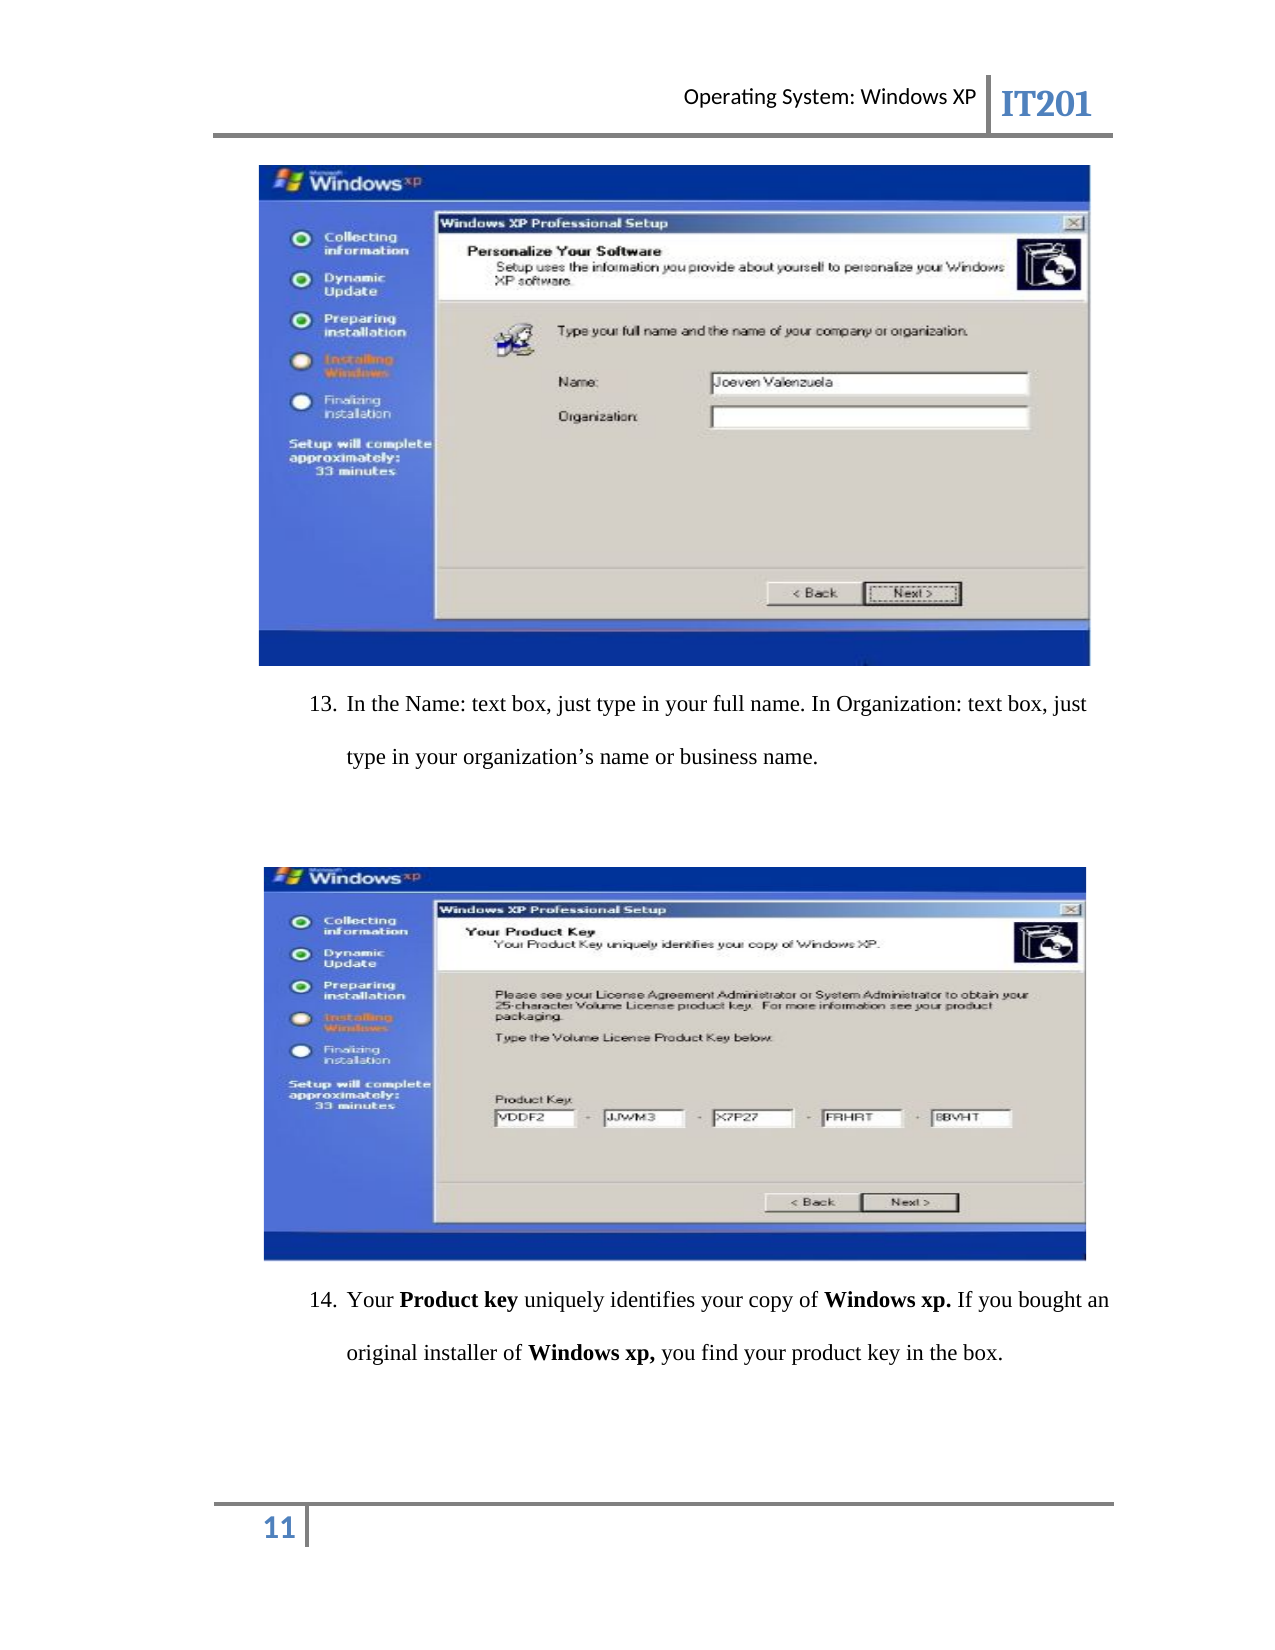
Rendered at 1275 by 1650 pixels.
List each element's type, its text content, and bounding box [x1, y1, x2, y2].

list In the Name: text box, just type in your full name. In Organization: text box, just type in your organization’s name or business name. [309, 690, 1125, 769]
picture [263, 867, 1087, 1262]
list Your Product key uniquely identifies your copy of Windows xp. If you bought an original installer of Windows xp, you find your product key in the box. [309, 1286, 1125, 1365]
picture [258, 165, 1092, 666]
